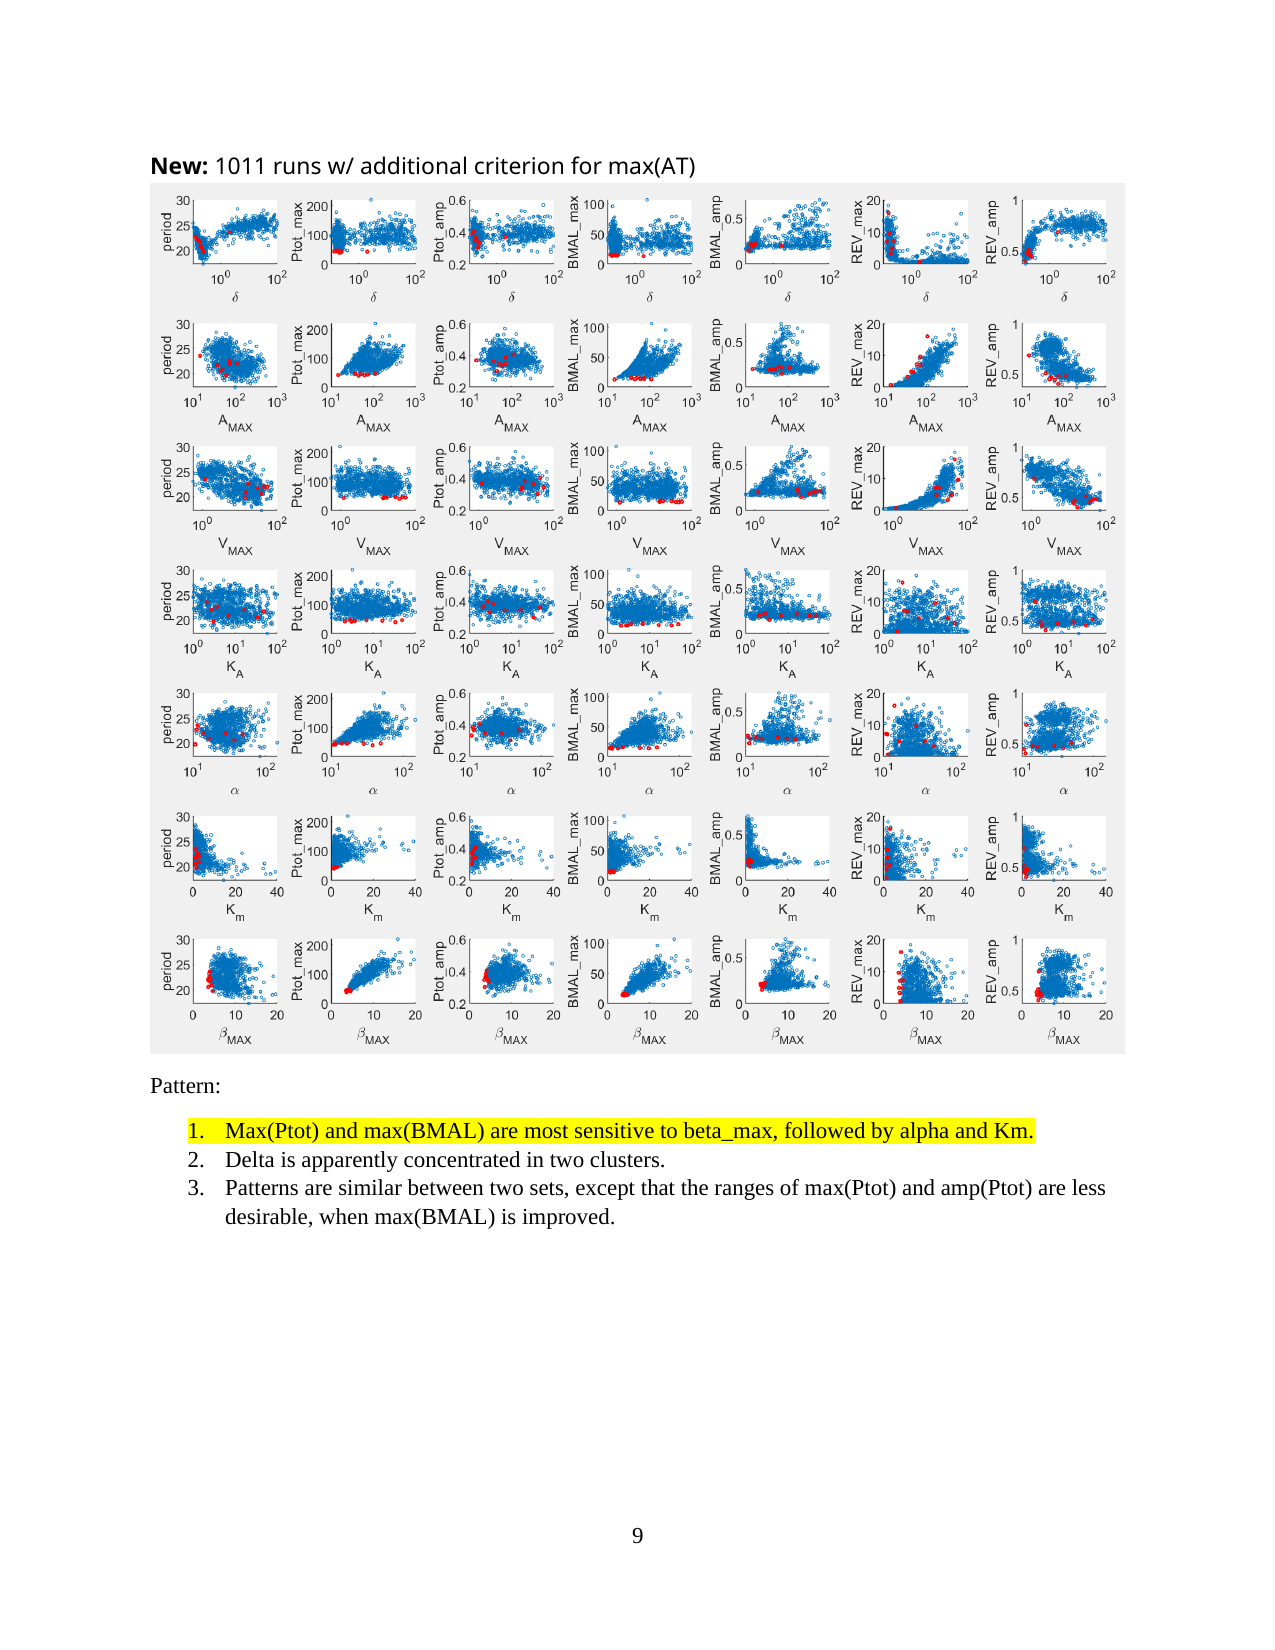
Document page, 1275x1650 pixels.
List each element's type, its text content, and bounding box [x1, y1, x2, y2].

list Max(Ptot) and max(BMAL) are most sensitive to beta_max, followed by alpha and Km. [187, 1117, 1125, 1144]
list Patterns are similar between two sets, except that the ranges of max(Ptot) and amp(Ptot) are less desirable, when max(BMAL) is improved. [187, 1174, 1125, 1229]
text Pattern: [150, 1072, 1125, 1099]
picture [150, 183, 1125, 1054]
text New: 1011 runs w/ additional criterion for max(AT) [150, 150, 1125, 183]
list Delta is apparently concentrated in two clusters. [187, 1146, 1125, 1172]
